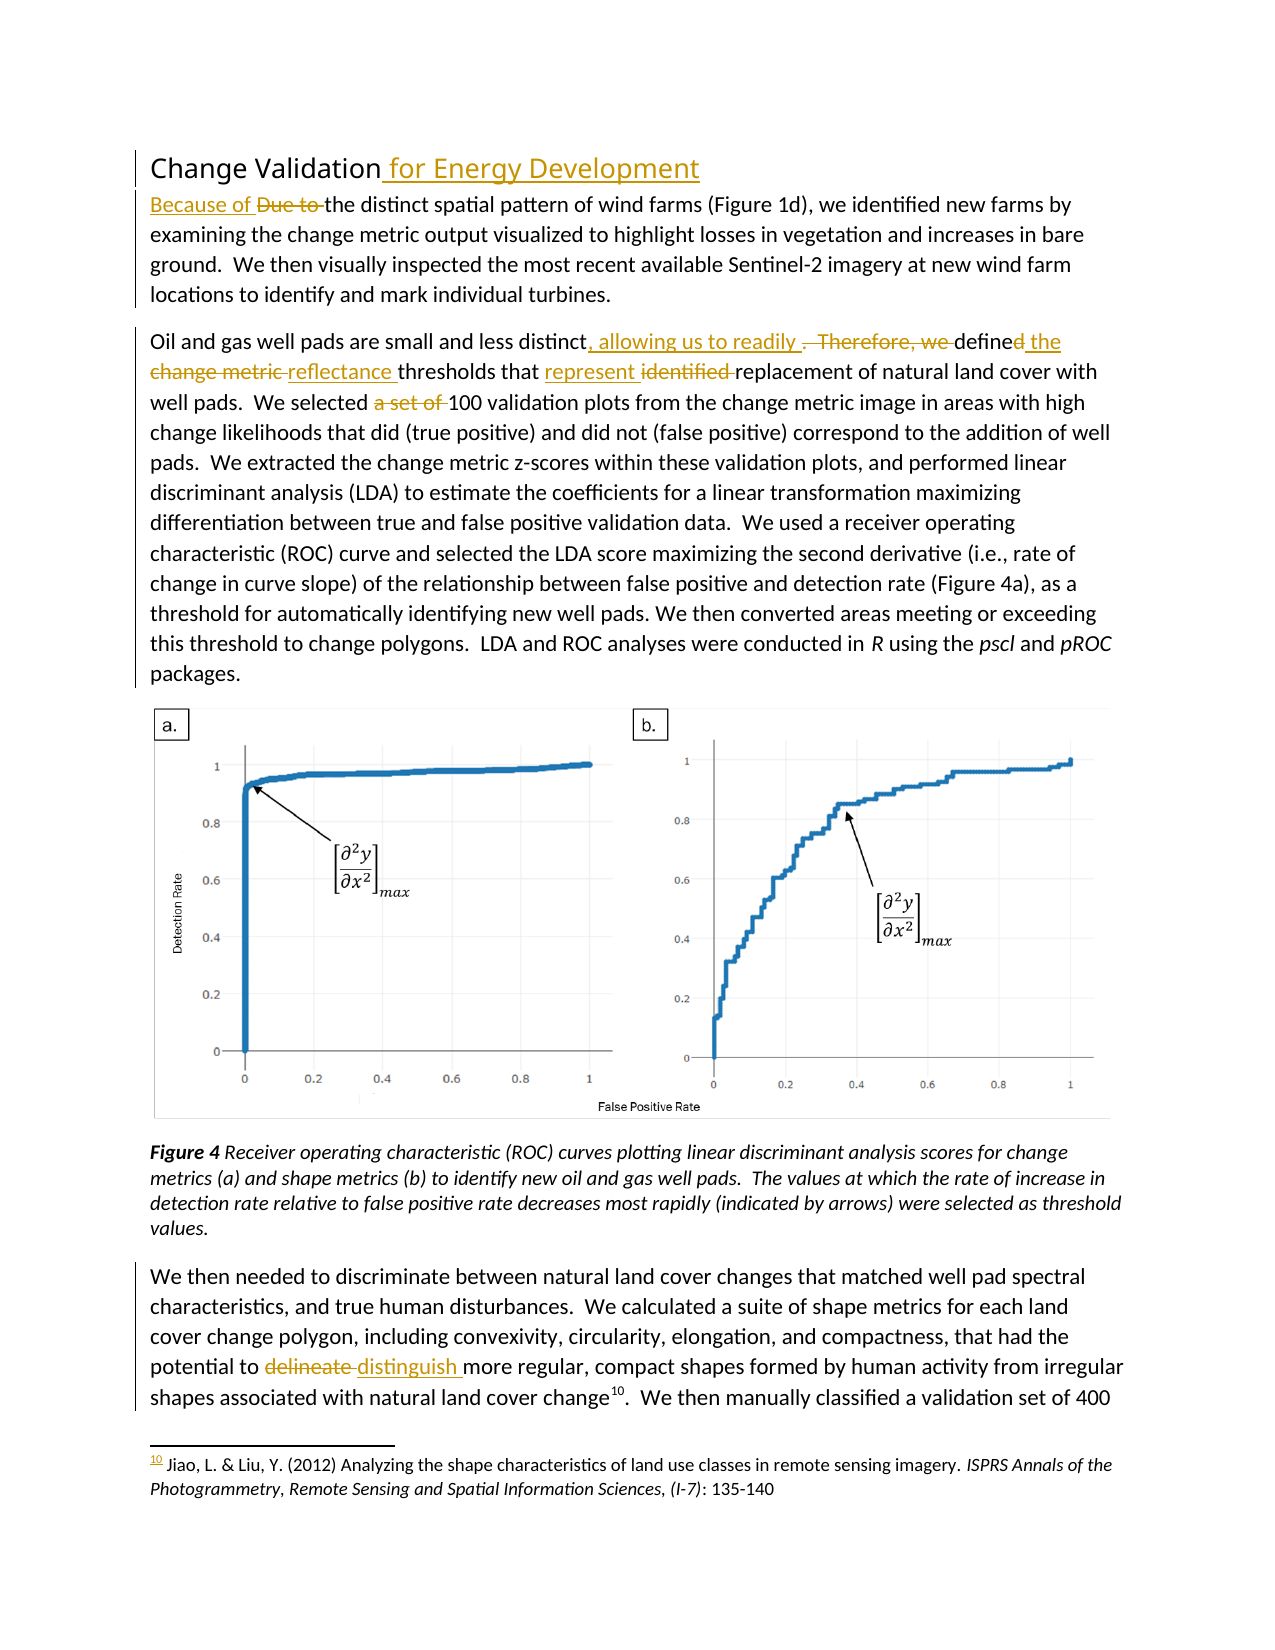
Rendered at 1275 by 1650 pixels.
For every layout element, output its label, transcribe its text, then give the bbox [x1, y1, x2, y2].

picture [150, 706, 1110, 1121]
text the distinct spatial pattern of wind farms (Figure 1d), we identified new farms by examining the change metric output visualized to highlight losses in vegetation and increases in bare ground. We then visually inspected the most recent available Sentinel-2 imagery at new wind farm locations to identify and mark individual turbines. [150, 190, 1125, 308]
subtitle Change Validation [150, 150, 1125, 187]
text Oil and gas well pads are small and less distinctdefine thresholds that replacement of natural land cover with well pads. We selected 100 validation plots from the change metric image in areas with high change likelihoods that did (true positive) and did not (false positive) correspond to the addition of well pads. We extracted the change metric z-scores within these validation plots, and performed linear discriminant analysis (LDA) to estimate the coefficients for a linear transformation maximizing differentiation between true and false positive validation data. We used a receiver operating characteristic (ROC) curve and selected the LDA score maximizing the second derivative (i.e., rate of change in curve slope) of the relationship between false positive and detection rate (Figure 4a), as a threshold for automatically identifying new well pads. We then converted areas meeting or exceeding this threshold to change polygons. LDA and ROC analyses were conducted in R using the pscl and pROC packages. [150, 327, 1125, 688]
text Figure 4 Receiver operating characteristic (ROC) curves plotting linear discriminant analysis scores for change metrics (a) and shape metrics (b) to identify new oil and gas well pads. The values at which the rate of increase in detection rate relative to false positive rate decreases most rapidly (indicated by arrows) were selected as threshold values. [150, 1139, 1125, 1241]
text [150, 1262, 1125, 1411]
